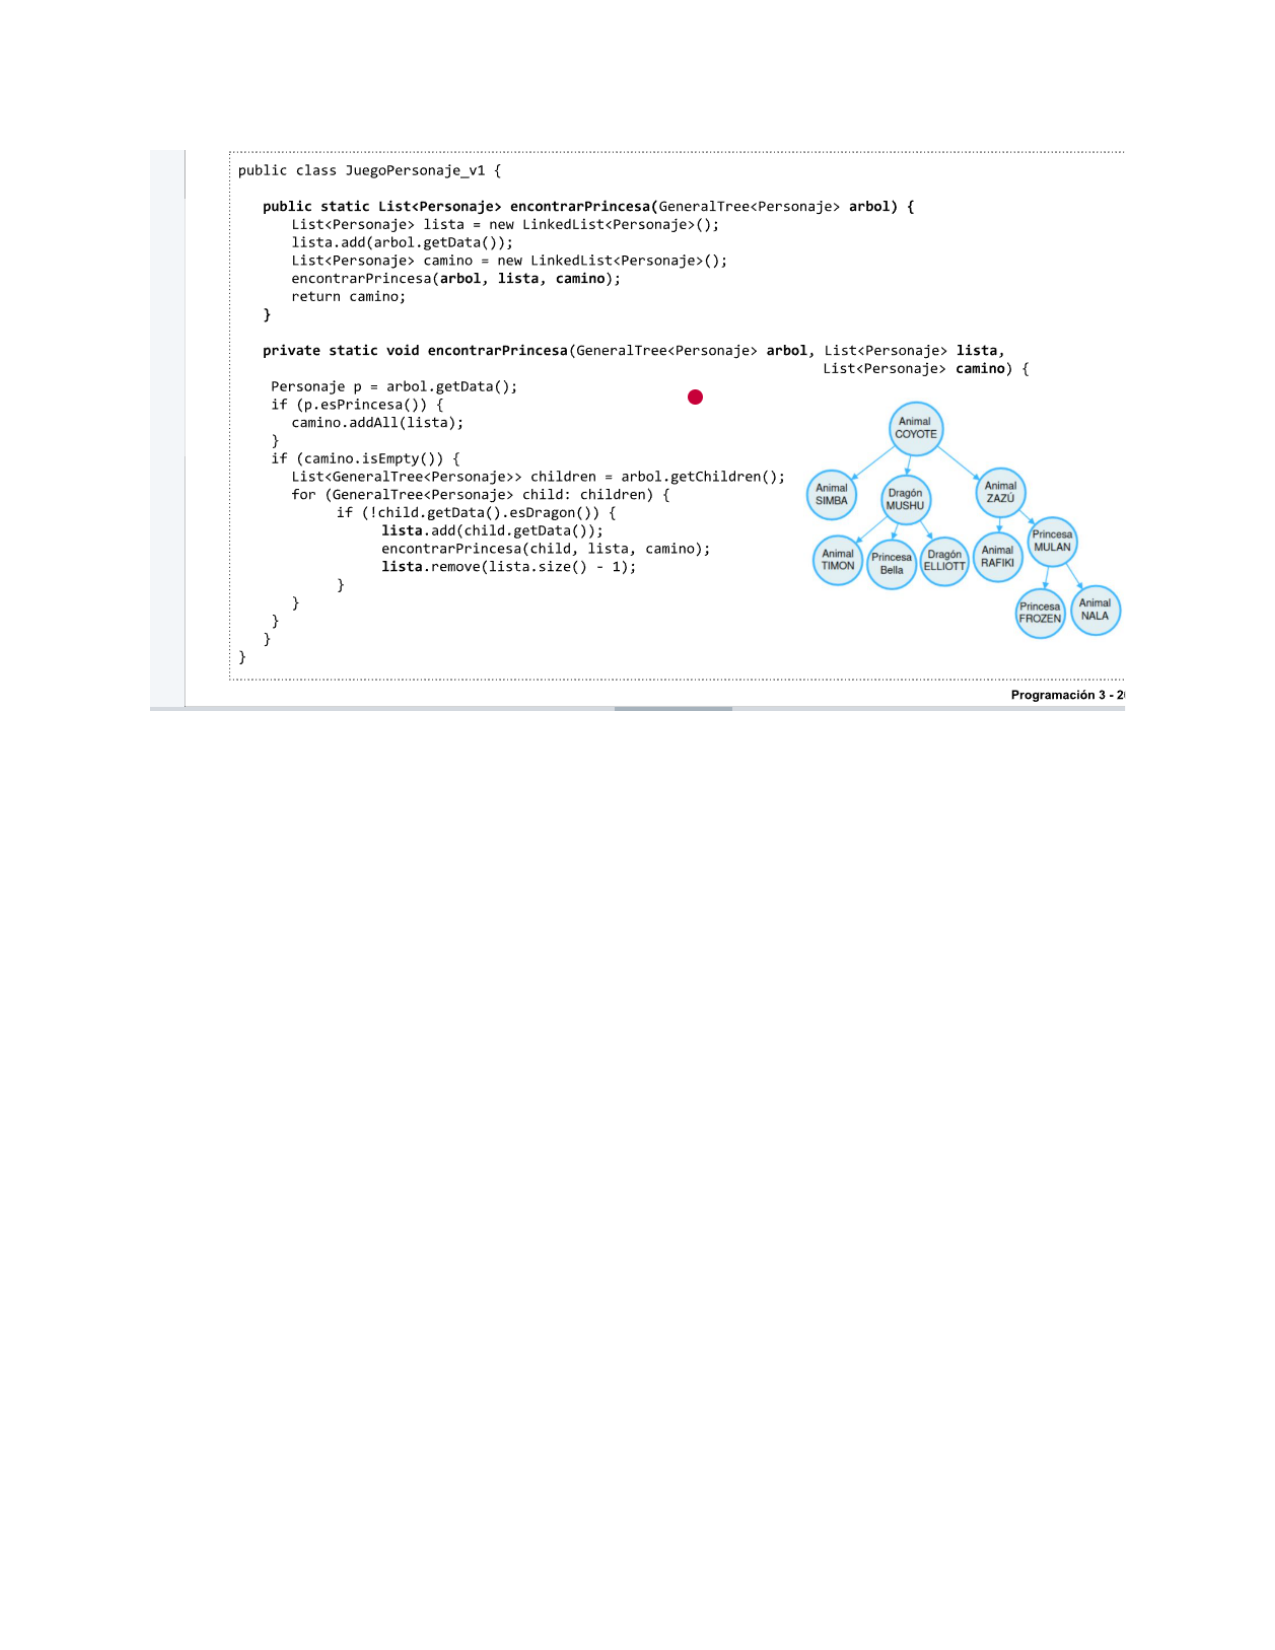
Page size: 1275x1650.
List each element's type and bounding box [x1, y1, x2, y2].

picture [150, 150, 1125, 711]
